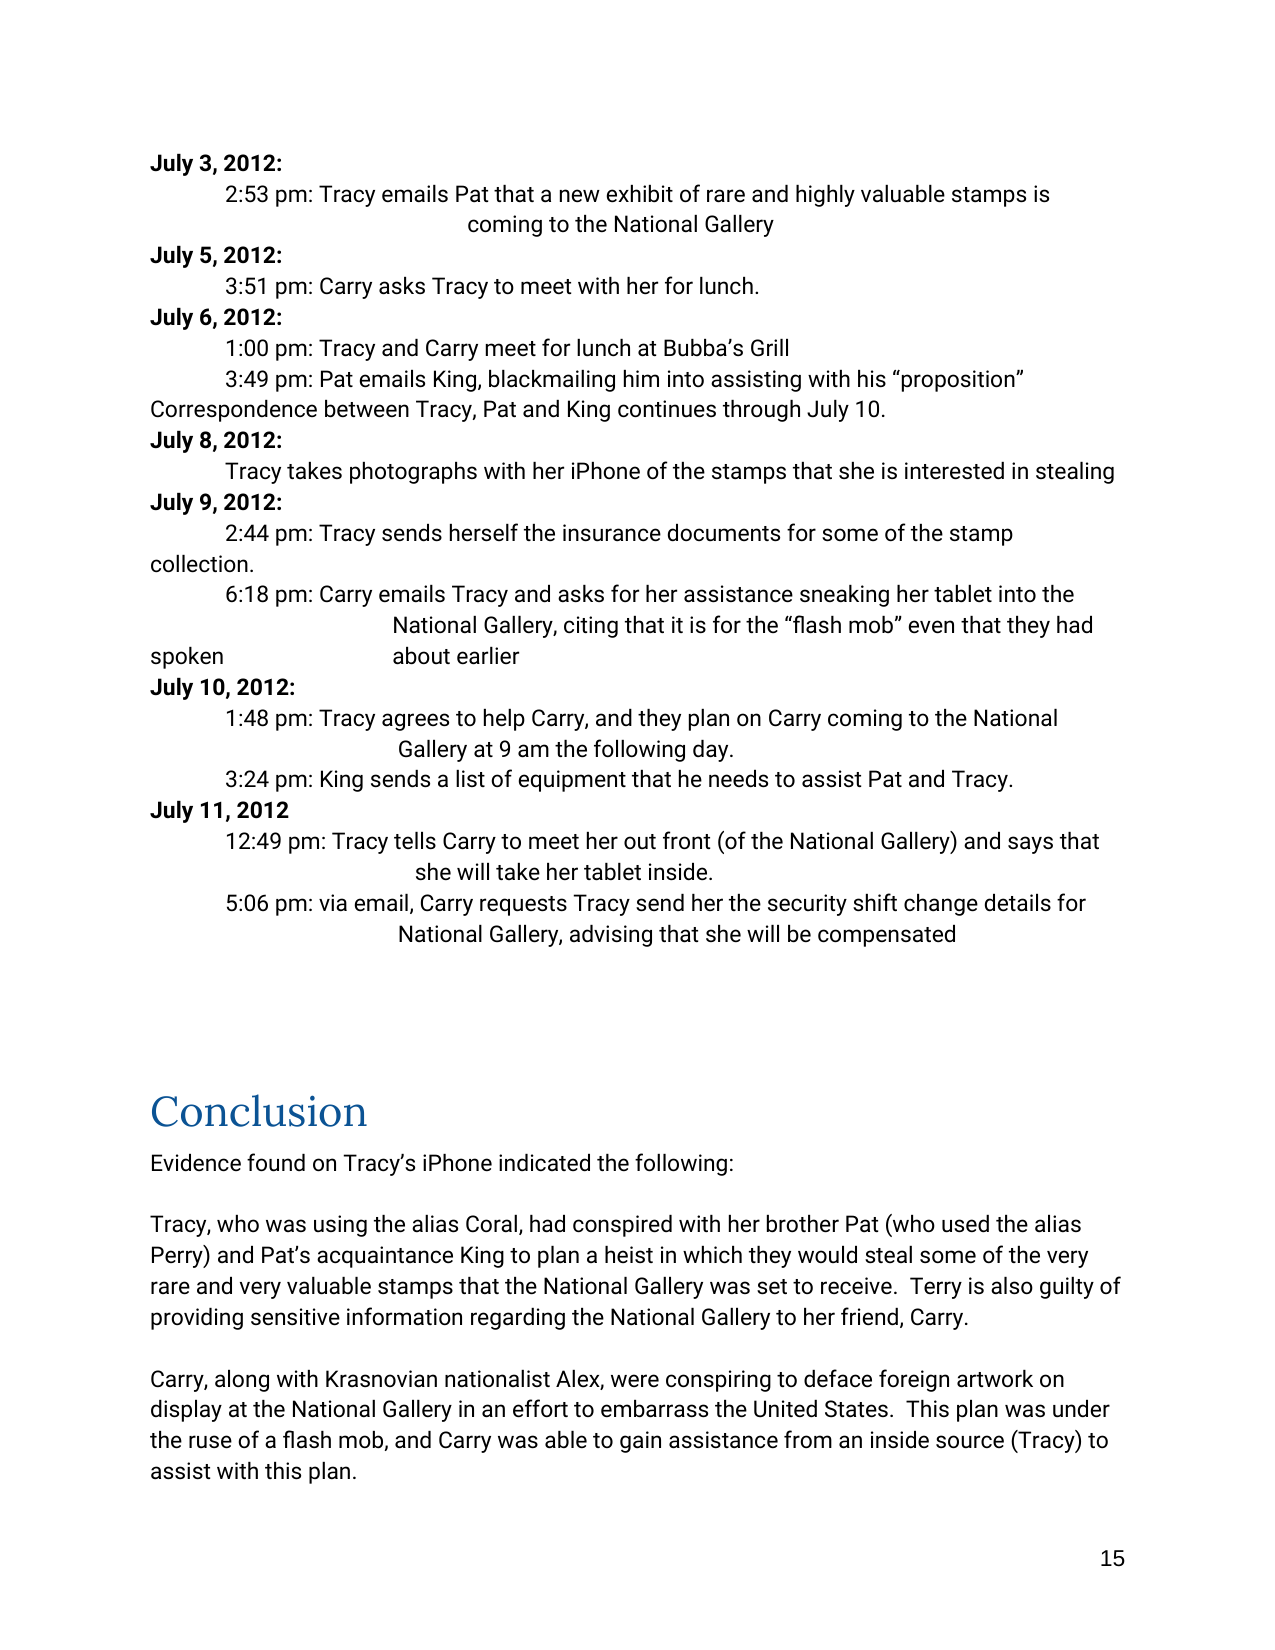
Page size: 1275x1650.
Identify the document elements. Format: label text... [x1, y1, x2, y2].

text July 6, 2012: [150, 304, 1125, 331]
text Correspondence between Tracy, Pat and King continues through July 10. [150, 397, 1125, 423]
text 2:44 pm: Tracy sends herself the insurance documents for some of the stamp collection. [150, 520, 1125, 578]
text July 5, 2012: [150, 242, 1125, 269]
text July 8, 2012: [150, 427, 1125, 454]
text 2:53 pm: Tracy emails Pat that a new exhibit of rare and highly valuable stamps is coming to the National Gallery [150, 181, 1125, 238]
text 6:18 pm: Carry emails Tracy and asks for her assistance sneaking her tablet into the National Gallery, citing that it is for the “flash mob” even that they had spoken about earlier [150, 582, 1125, 670]
text 12:49 pm: Tracy tells Carry to meet her out front (of the National Gallery) and says that she will take her tablet inside. [150, 828, 1125, 886]
text Evidence found on Tracy’s iPhone indicated the following: [150, 1150, 1125, 1177]
subtitle Conclusion [150, 1084, 1125, 1137]
text Tracy, who was using the alias Coral, had conspired with her brother Pat (who used the alias Perry) and Pat’s acquaintance King to plan a heist in which they would steal some of the very rare and very valuable stamps that the National Gallery was set to receive. Terry is also guilty of providing sensitive information regarding the National Gallery to her friend, Carry. [150, 1212, 1125, 1331]
text 1:00 pm: Tracy and Carry meet for lunch at Bubba’s Grill [150, 335, 1125, 362]
text Tracy takes photographs with her iPhone of the stamps that she is interested in stealing [150, 458, 1125, 485]
text July 10, 2012: [150, 674, 1125, 701]
text July 9, 2012: [150, 489, 1125, 516]
text Carry, along with Krasnovian nationalist Alex, were conspiring to deface foreign artwork on display at the National Gallery in an effort to embarrass the United States. This plan was under the ruse of a flash mob, and Carry was able to gain assistance from an inside source (Tracy) to assist with this plan. [150, 1366, 1125, 1485]
text 3:49 pm: Pat emails King, blackmailing him into assisting with his “proposition” [150, 366, 1125, 393]
text July 3, 2012: [150, 150, 1125, 177]
text July 11, 2012 [150, 797, 1125, 824]
text 3:51 pm: Carry asks Tracy to meet with her for lunch. [150, 273, 1125, 300]
text 5:06 pm: via email, Carry requests Tracy send her the security shift change details for National Gallery, advising that she will be compensated [150, 890, 1125, 948]
text 1:48 pm: Tracy agrees to help Carry, and they plan on Carry coming to the National Gallery at 9 am the following day. [150, 705, 1125, 763]
text 3:24 pm: King sends a list of equipment that he needs to assist Pat and Tracy. [150, 767, 1125, 793]
